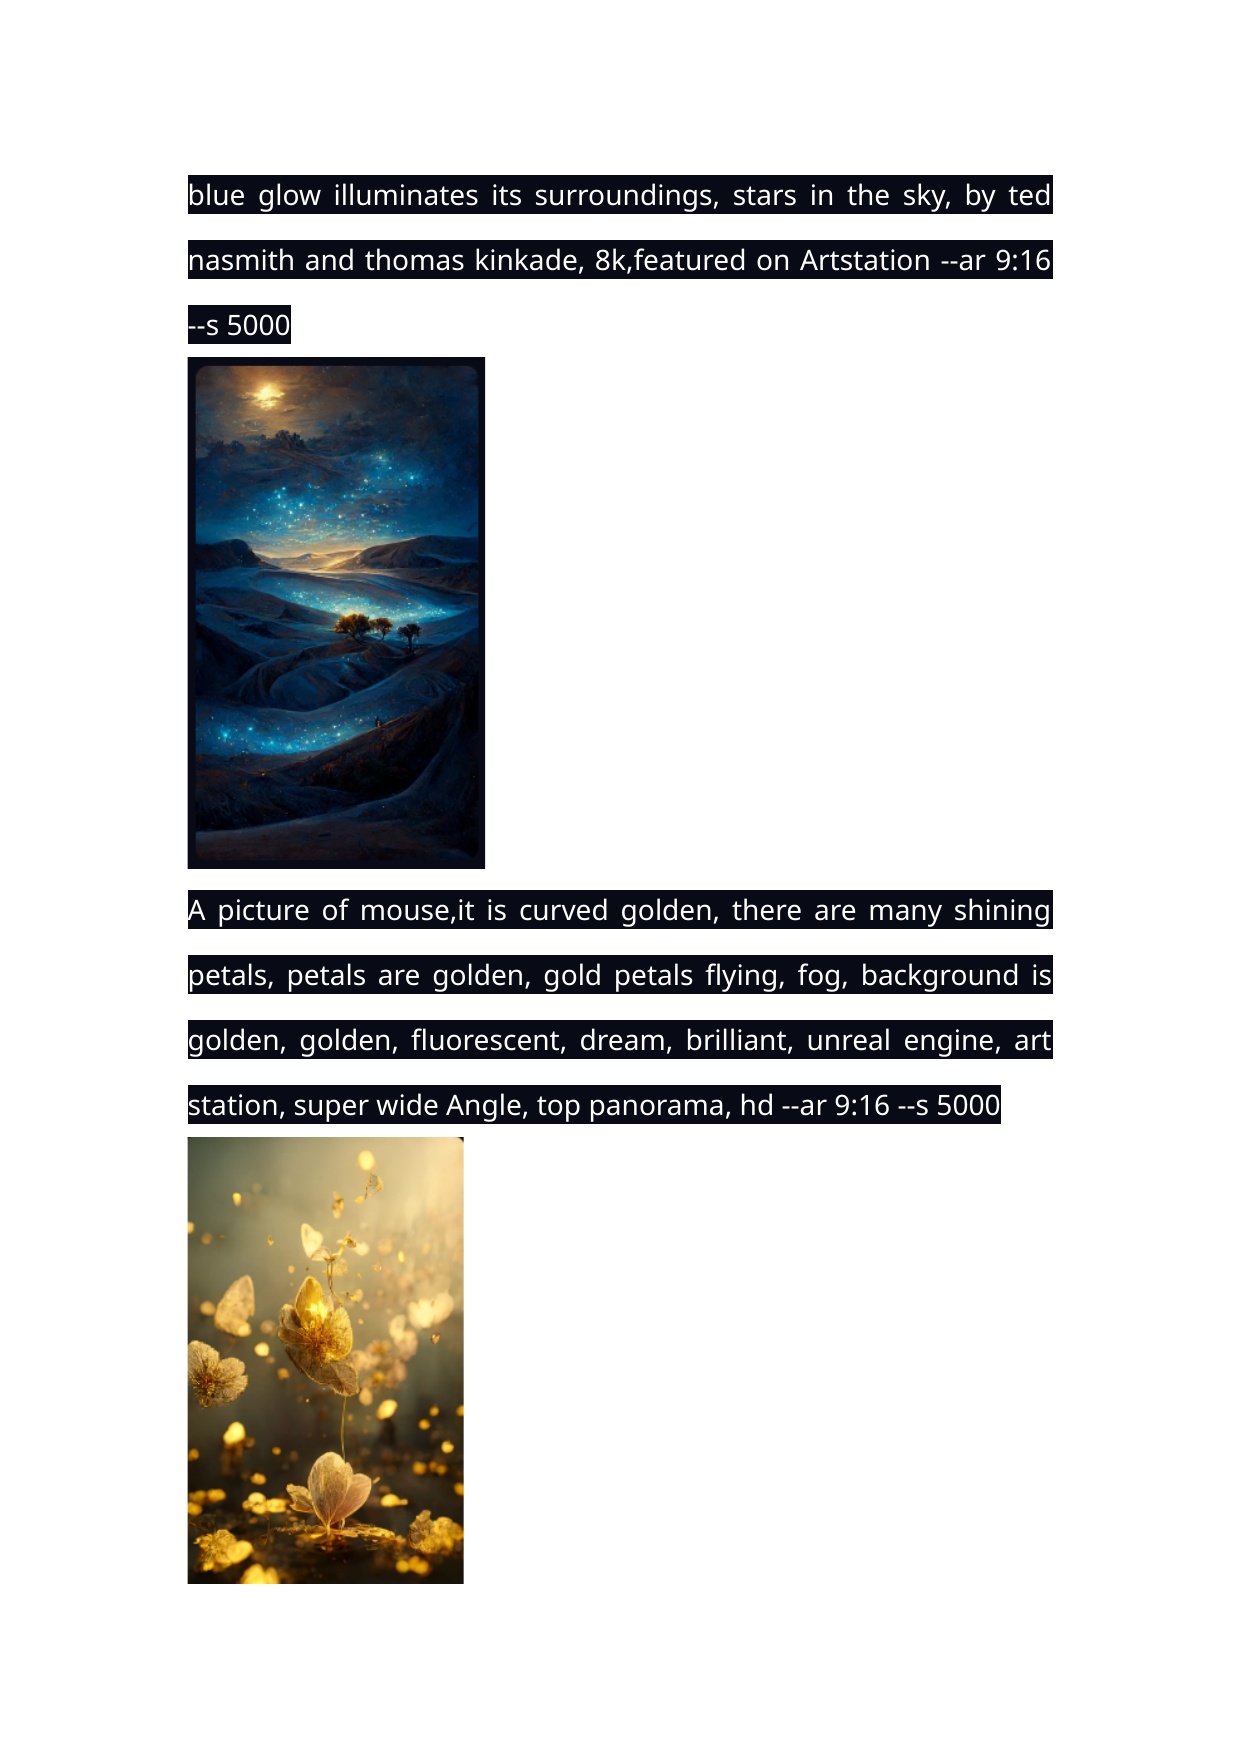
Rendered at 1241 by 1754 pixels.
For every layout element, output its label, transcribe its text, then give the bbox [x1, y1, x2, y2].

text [187, 162, 1053, 357]
text A picture of mouse,it is curved golden, there are many shining petals, petals are golden, gold petals flying, fog, background is golden, golden, fluorescent, dream, brilliant, unreal engine, art station, super wide Angle, top panorama, hd --ar 9:16 --s 5000 [187, 920, 1053, 1137]
text A picture of mouse,it is curved golden, there are many shining petals, petals are golden, gold petals flying, fog, background is golden, golden, fluorescent, dream, brilliant, unreal engine, art station, super wide Angle, top panorama, hd --ar 9:16 --s 5000 [187, 877, 1053, 919]
picture [187, 357, 486, 869]
picture [187, 1137, 464, 1584]
